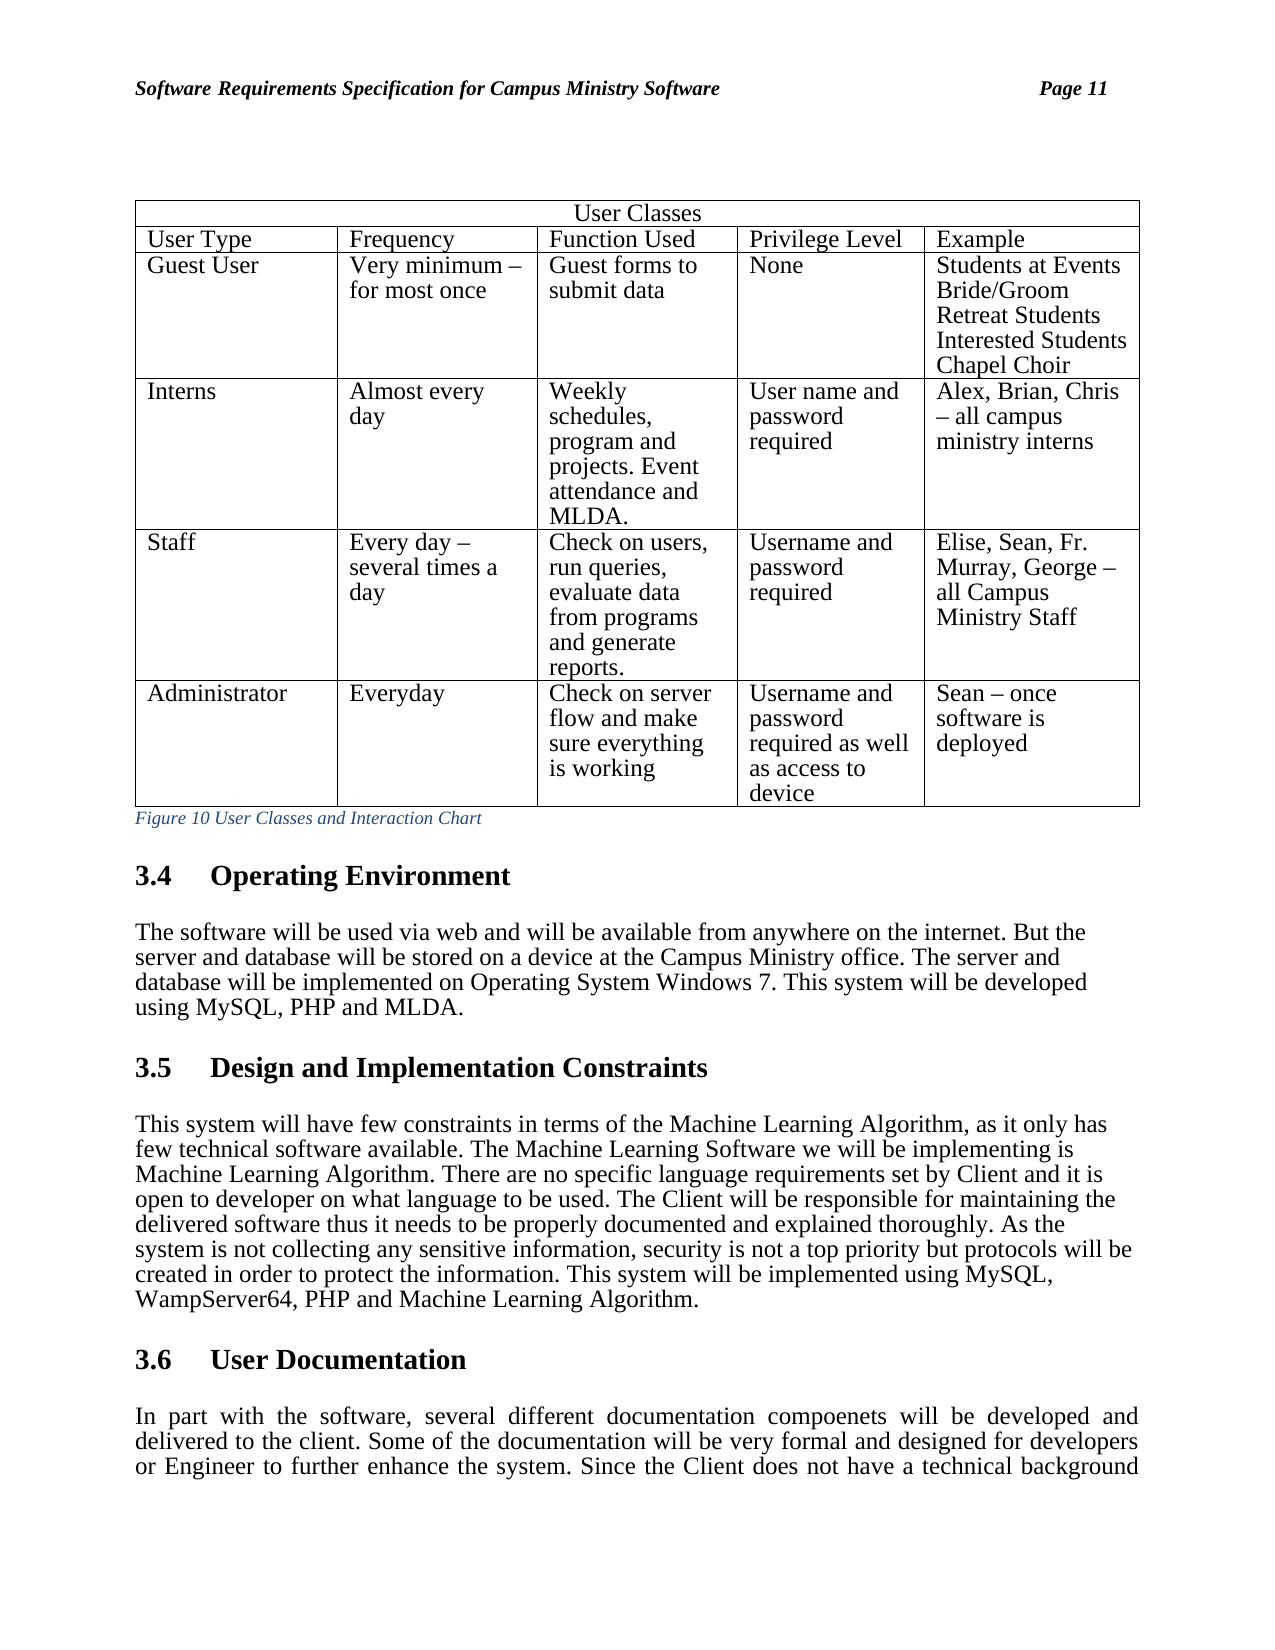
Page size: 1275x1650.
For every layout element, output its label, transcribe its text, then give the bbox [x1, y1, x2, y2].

table_cell Elise, Sean, Fr. Murray, George – all Campus Ministry Staff [925, 530, 1139, 680]
table_cell Weekly schedules, program and projects. Event attendance and MLDA. [538, 379, 737, 529]
table_cell None [738, 253, 924, 378]
table_cell Check on users, run queries, evaluate data from programs and generate reports. [538, 530, 737, 680]
table_cell Username and password required [738, 530, 924, 680]
table_header User Classes [136, 201, 1139, 226]
table_cell Very minimum – for most once [338, 253, 537, 378]
subtitle Operating Environment [135, 858, 1140, 892]
table_cell Interns [136, 379, 337, 529]
table_cell User Type [136, 227, 337, 252]
table_cell Guest forms to submit data [538, 253, 737, 378]
table_cell Function Used [538, 227, 737, 252]
table_cell Everyday [338, 681, 537, 806]
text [135, 1404, 1140, 1479]
table_cell Username and password required as well as access to device [738, 681, 924, 806]
table_cell Privilege Level [738, 227, 924, 252]
table_cell Frequency [338, 227, 537, 252]
table_cell Every day – several times a day [338, 530, 537, 680]
text The software will be used via web and will be available from anywhere on the internet. But the server and database will be stored on a device at the Campus Ministry office. The server and database will be implemented on Operating System Windows 7. This system will be developed using MySQL, PHP and MLDA. [135, 921, 1140, 1021]
table_cell Students at Events Bride/Groom Retreat Students Interested Students Chapel Choir [925, 253, 1139, 378]
table_cell Check on server flow and make sure everything is working [538, 681, 737, 806]
table_cell Sean – once software is deployed [925, 681, 1139, 806]
text This system will have few constraints in terms of the Machine Learning Algorithm, as it only has few technical software available. The Machine Learning Software we will be implementing is Machine Learning Algorithm. There are no specific language requirements set by Client and it is open to developer on what language to be used. The Client will be responsible for maintaining the delivered software thus it needs to be properly documented and explained thoroughly. As the system is not collecting any sensitive information, security is not a top priority but protocols will be created in order to protect the information. This system will be implemented using MySQL, WampServer64, PHP and Machine Learning Algorithm. [135, 1113, 1140, 1313]
subtitle User Documentation [135, 1342, 1140, 1375]
table_cell Administrator [136, 681, 337, 806]
subtitle Design and Implementation Constraints [135, 1050, 1140, 1083]
text Figure 10 User Classes and Interaction Chart [135, 807, 1140, 829]
table_cell Staff [136, 530, 337, 680]
table_cell Alex, Brian, Chris – all campus ministry interns [925, 379, 1139, 529]
table_cell Example [925, 227, 1139, 252]
table_cell User name and password required [738, 379, 924, 529]
table_cell Guest User [136, 253, 337, 378]
table_cell Almost every day [338, 379, 537, 529]
